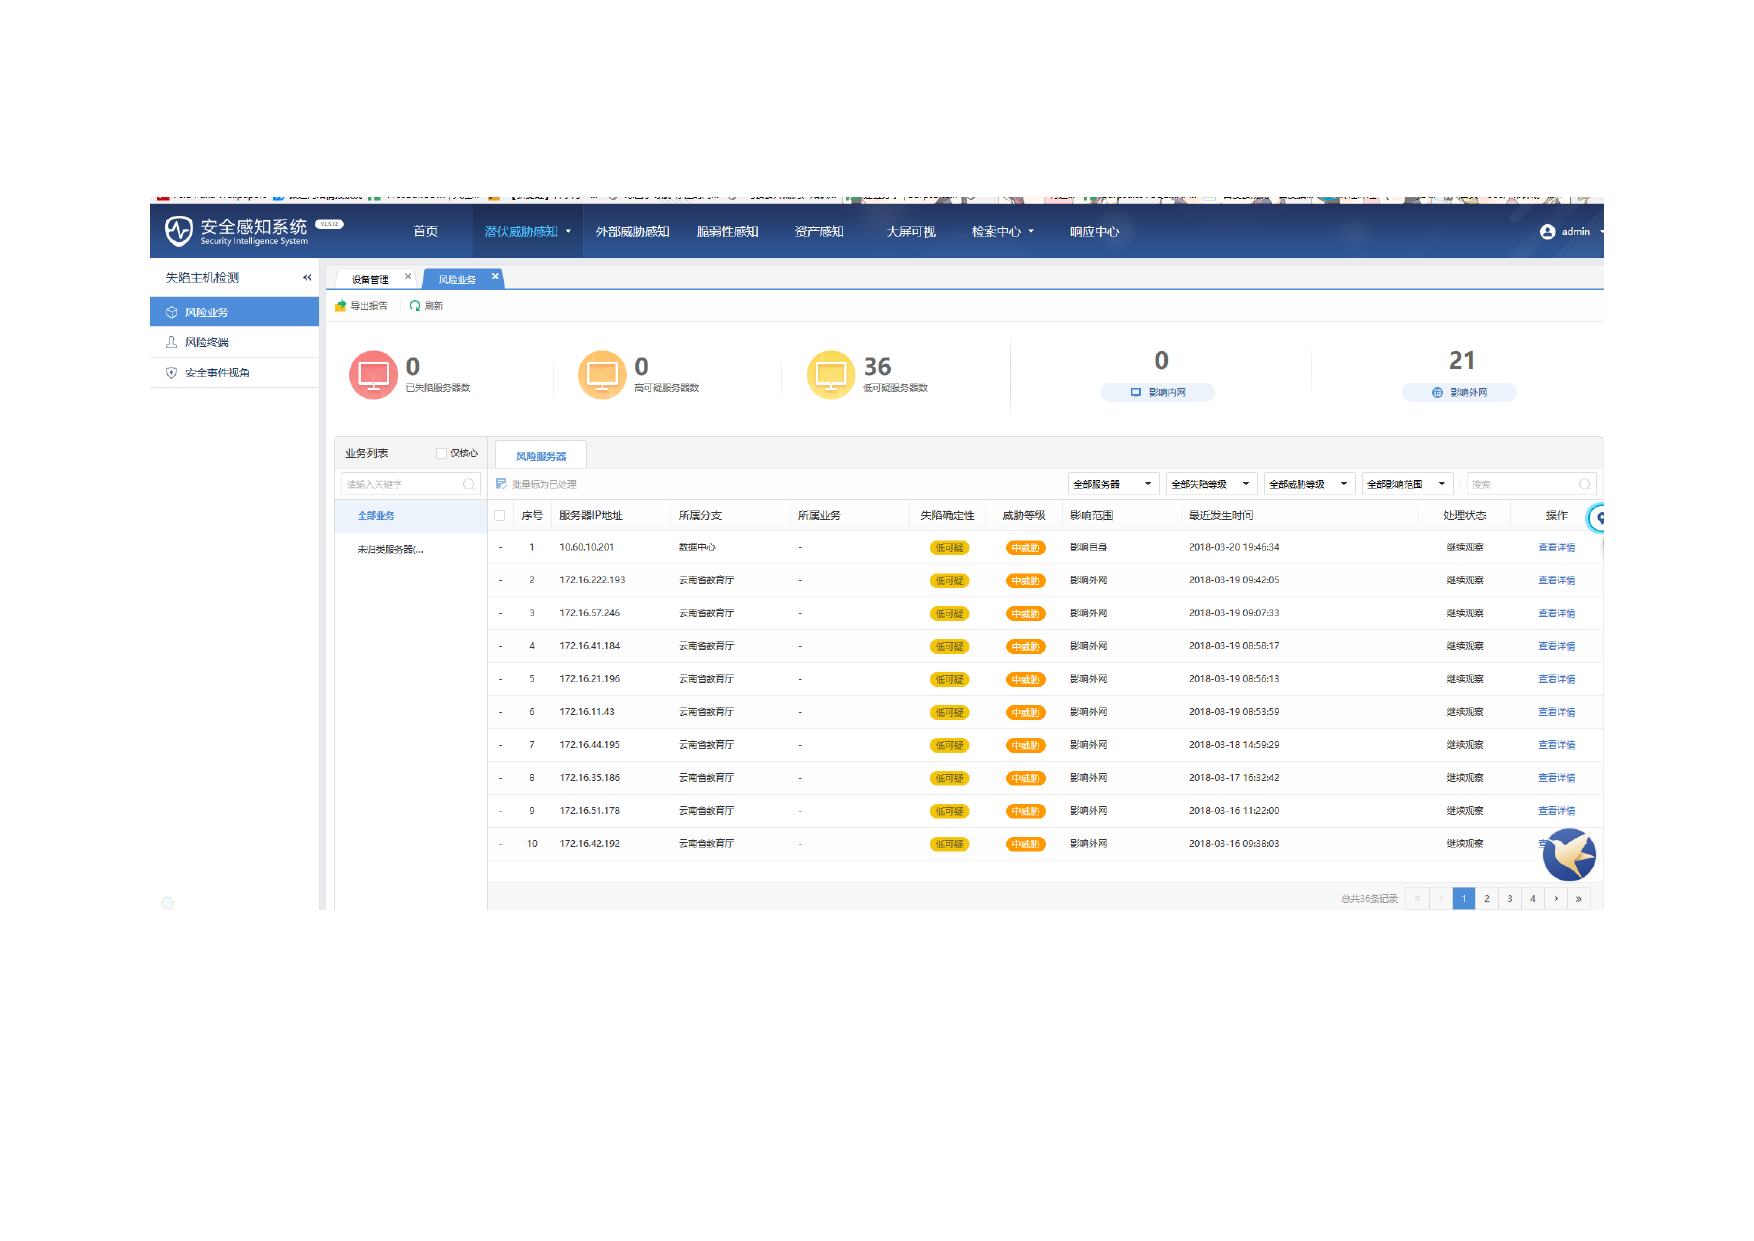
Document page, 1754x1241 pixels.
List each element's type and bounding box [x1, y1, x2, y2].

picture [1591, 507, 1604, 530]
picture [150, 197, 1604, 910]
